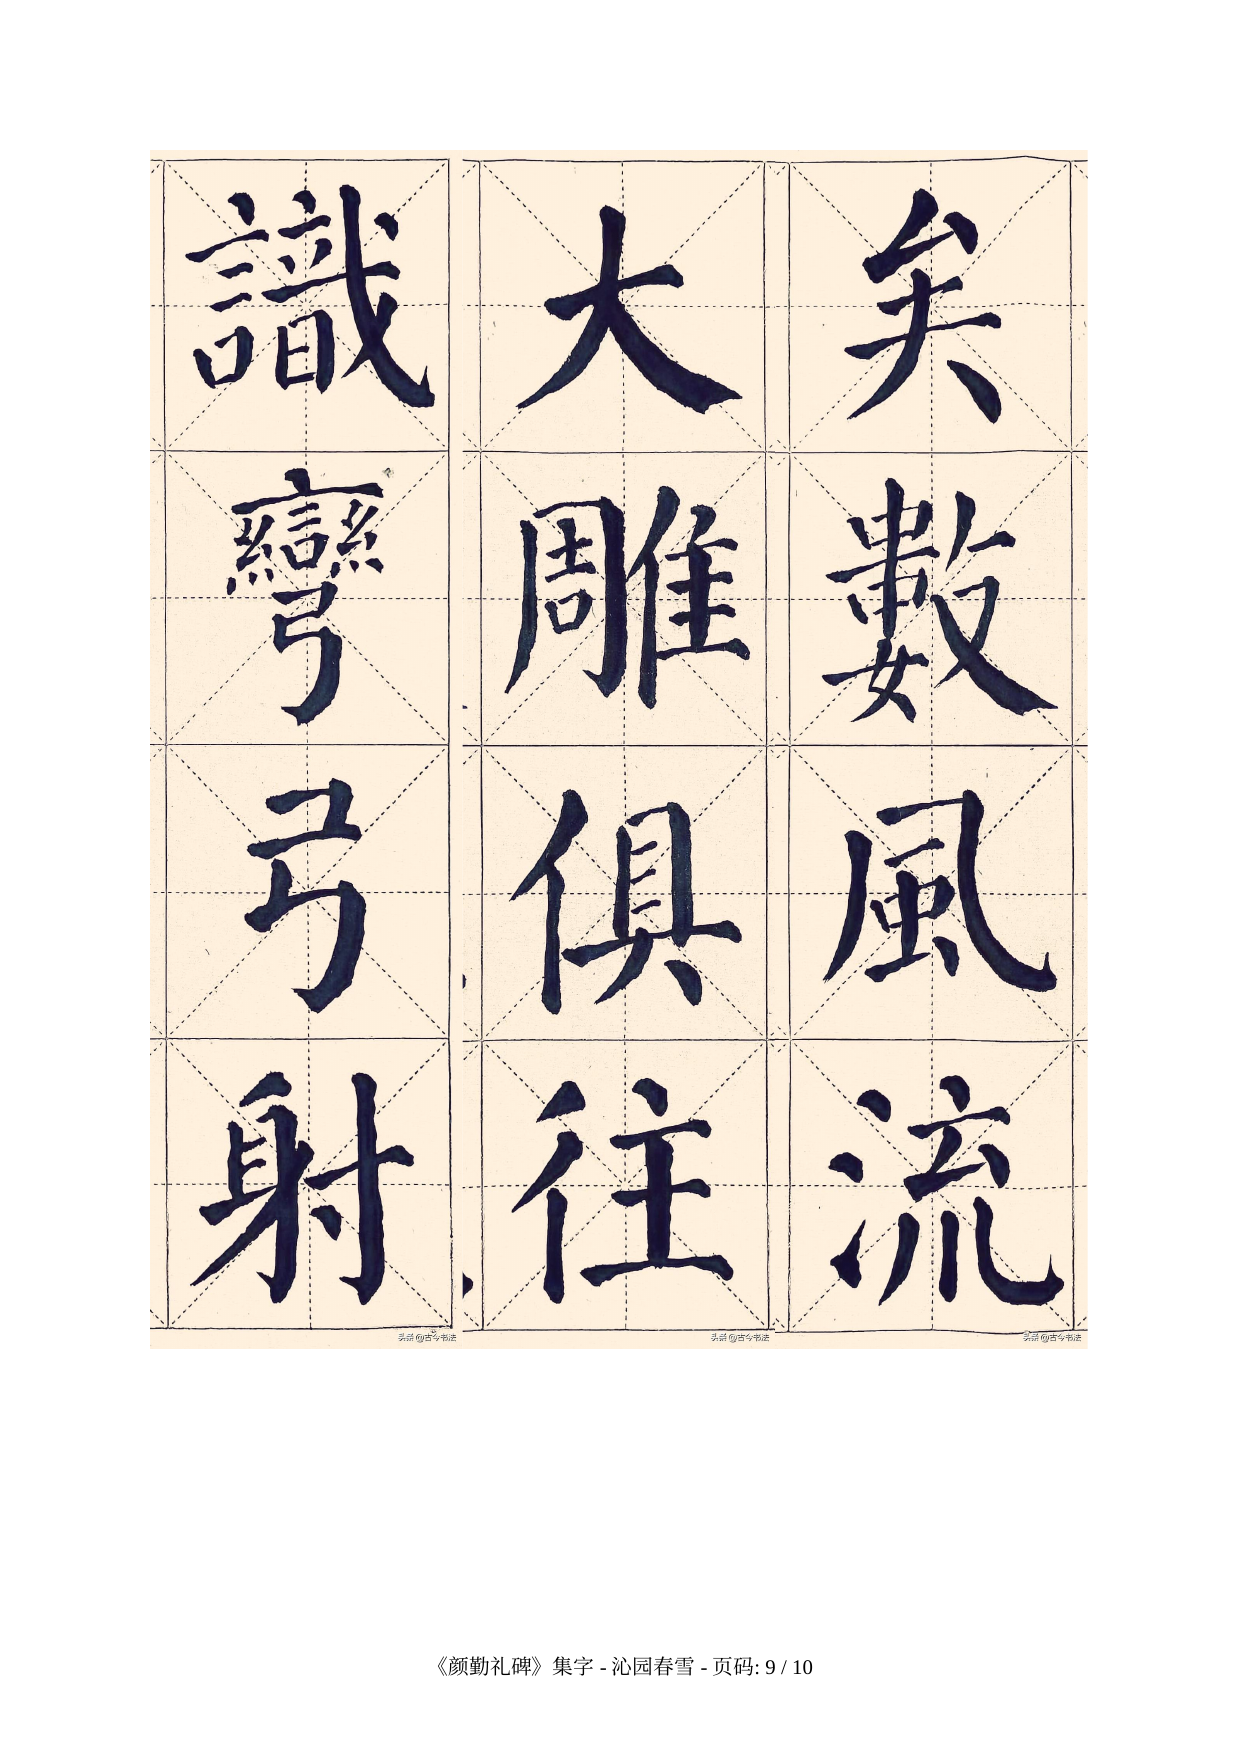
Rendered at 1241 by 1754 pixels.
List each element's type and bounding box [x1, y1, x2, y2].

picture [150, 150, 1088, 1349]
